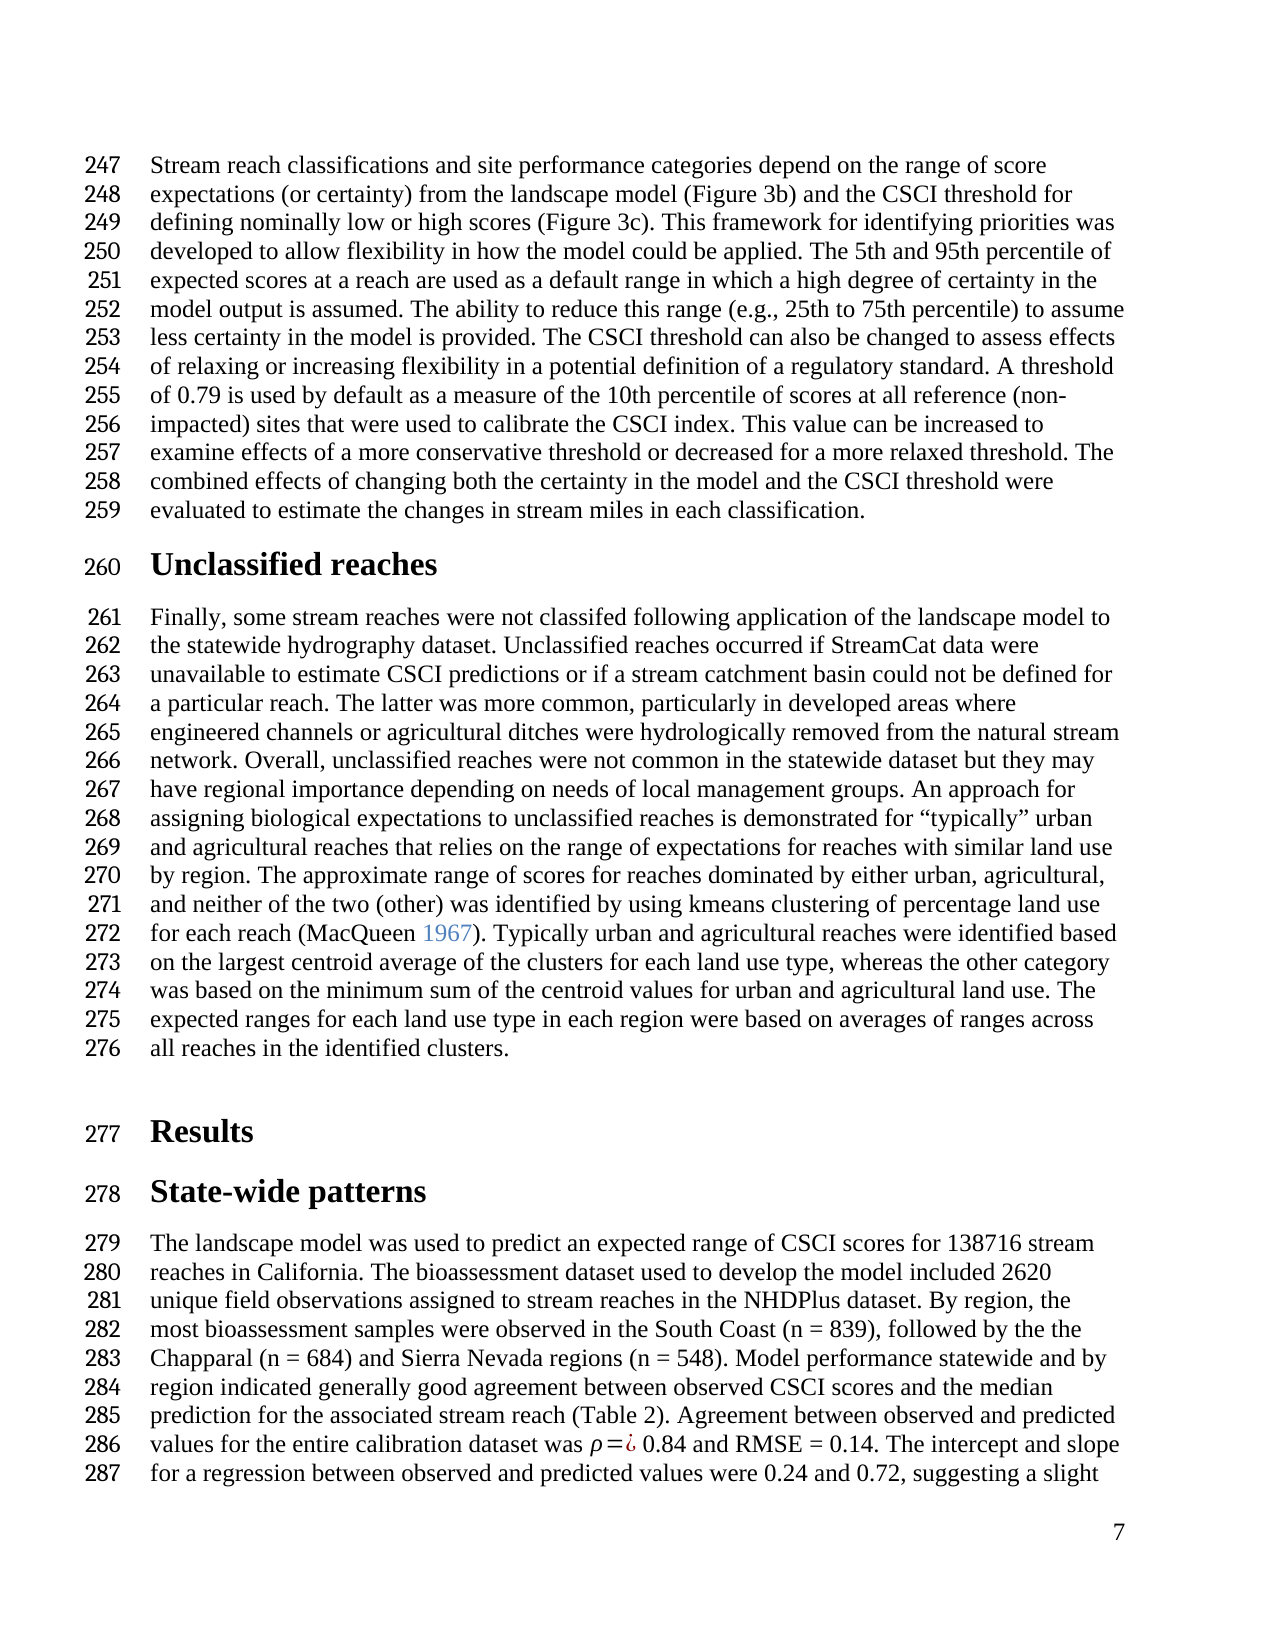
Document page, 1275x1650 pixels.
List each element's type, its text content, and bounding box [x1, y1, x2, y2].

subtitle State-wide patterns [150, 1171, 1125, 1209]
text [150, 1228, 1125, 1487]
subtitle Results [150, 1112, 1125, 1150]
text Stream reach classifications and site performance categories depend on the range of score expectations (or certainty) from the landscape model (Figure 3b) and the CSCI threshold for defining nominally low or high scores (Figure 3c). This framework for identifying priorities was developed to allow flexibility in how the model could be applied. The 5th and 95th percentile of expected scores at a reach are used as a default range in which a high degree of certainty in the model output is assumed. The ability to reduce this range (e.g., 25th to 75th percentile) to assume less certainty in the model is provided. The CSCI threshold can also be changed to assess effects of relaxing or increasing flexibility in a potential definition of a regulatory standard. A threshold of 0.79 is used by default as a measure of the 10th percentile of scores at all reference (non-impacted) sites that were used to calibrate the CSCI index. This value can be increased to examine effects of a more conservative threshold or decreased for a more relaxed threshold. The combined effects of changing both the certainty in the model and the CSCI threshold were evaluated to estimate the changes in stream miles in each classification. [150, 150, 1125, 524]
text Finally, some stream reaches were not classifed following application of the landscape model to the statewide hydrography dataset. Unclassified reaches occurred if StreamCat data were unavailable to estimate CSCI predictions or if a stream catchment basin could not be defined for a particular reach. The latter was more common, particularly in developed areas where engineered channels or agricultural ditches were hydrologically removed from the natural stream network. Overall, unclassified reaches were not common in the statewide dataset but they may have regional importance depending on needs of local management groups. An approach for assigning biological expectations to unclassified reaches is demonstrated for “typically” urban and agricultural reaches that relies on the range of expectations for reaches with similar land use by region. The approximate range of scores for reaches dominated by either urban, agricultural, and neither of the two (other) was identified by using kmeans clustering of percentage land use for each reach (MacQueen 1967). Typically urban and agricultural reaches were identified based on the largest centroid average of the clusters for each land use type, whereas the other category was based on the minimum sum of the centroid values for urban and agricultural land use. The expected ranges for each land use type in each region were based on averages of ranges across all reaches in the identified clusters. [150, 602, 1125, 1062]
subtitle Unclassified reaches [150, 544, 1125, 583]
